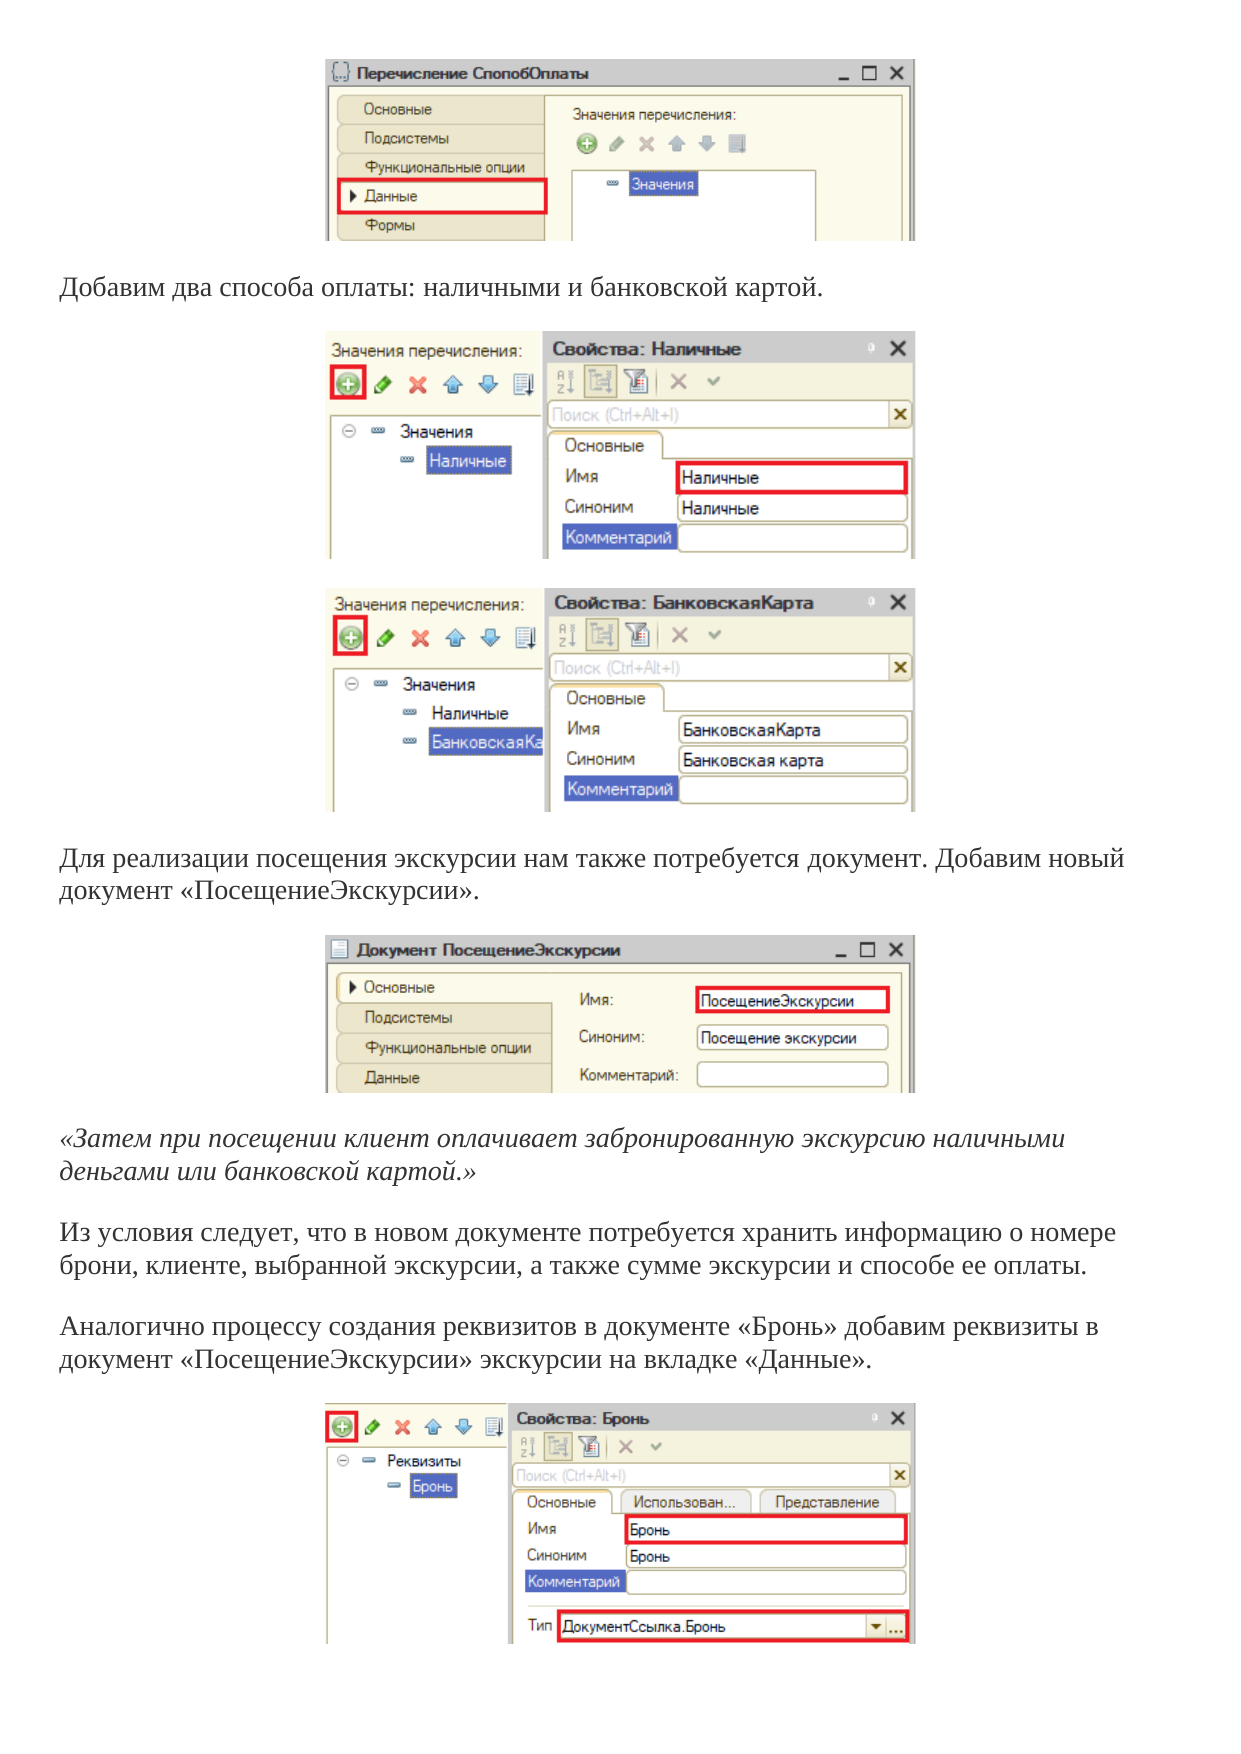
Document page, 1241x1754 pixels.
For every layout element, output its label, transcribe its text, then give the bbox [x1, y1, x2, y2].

text Аналогично процессу создания реквизитов в документе «Бронь» добавим реквизиты в документ «ПосещениеЭкскурсии» экскурсии на вкладке «Данные». [59, 1309, 1181, 1374]
picture [325, 331, 916, 559]
picture [325, 59, 916, 241]
picture [325, 935, 916, 1093]
text Из условия следует, что в новом документе потребуется хранить информацию о номере брони, клиенте, выбранной экскурсии, а также сумме экскурсии и способе ее оплаты. [59, 1216, 1181, 1280]
text «Затем при посещении клиент оплачивает забронированную экскурсию наличными деньгами или банковской картой.» [59, 1122, 1181, 1186]
text Добавим два способа оплаты: наличными и банковской картой. [59, 270, 1181, 302]
picture [325, 588, 916, 812]
picture [325, 1403, 916, 1644]
text Для реализации посещения экскурсии нам также потребуется документ. Добавим новый документ «ПосещениеЭкскурсии». [59, 841, 1181, 906]
